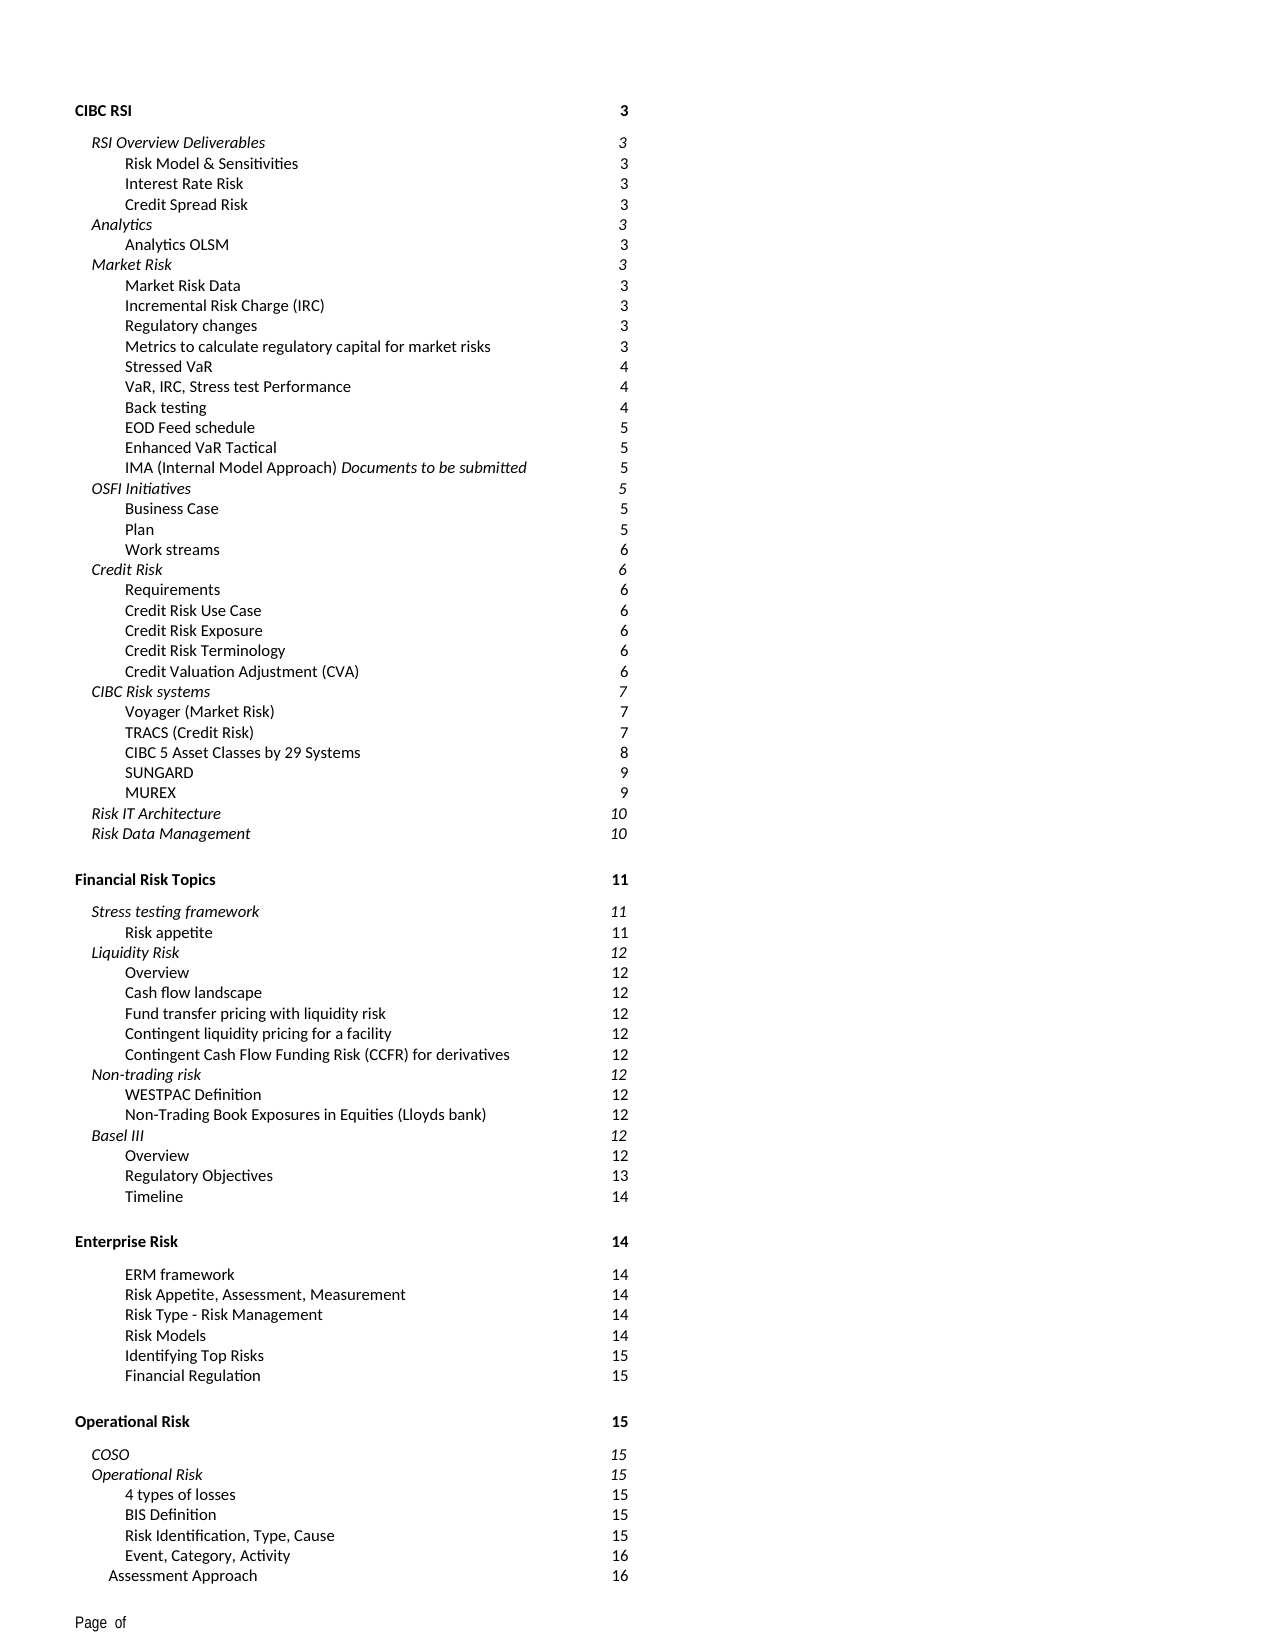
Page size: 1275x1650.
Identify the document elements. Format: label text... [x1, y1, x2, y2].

text VaR, IRC, Stress test Performance 4 [125, 377, 1213, 397]
text Credit Risk Terminology 6 [125, 641, 1213, 661]
text Interest Rate Risk 3 [125, 173, 1213, 194]
text Enterprise Risk 14 [75, 1231, 1213, 1252]
text TRACS (Credit Risk) 7 [125, 722, 1213, 742]
text Stressed VaR 4 [125, 356, 1213, 377]
text Incremental Risk Charge (IRC) 3 [125, 295, 1213, 316]
text Non-Trading Book Exposures in Equities (Lloyds bank) 12 [125, 1105, 1213, 1125]
text Analytics 3 [91, 214, 1213, 234]
text Liquidity Risk 12 [91, 942, 1213, 962]
text OSFI Initiatives 5 [91, 478, 1213, 498]
text WESTPAC Definition 12 [125, 1084, 1213, 1105]
text Regulatory Objectives 13 [125, 1166, 1213, 1186]
text Market Risk 3 [91, 255, 1213, 275]
text COSO 15 [91, 1444, 1213, 1464]
text Plan 5 [125, 519, 1213, 539]
text Basel III 12 [91, 1125, 1213, 1145]
text CIBC Risk systems 7 [91, 681, 1213, 702]
text Business Case 5 [125, 498, 1213, 519]
text Credit Spread Risk 3 [125, 194, 1213, 214]
text Voyager (Market Risk) 7 [125, 702, 1213, 722]
text 4 types of losses 15 [125, 1484, 1213, 1505]
text Stress testing framework 11 [91, 902, 1213, 922]
text Credit Risk Use Case 6 [125, 600, 1213, 620]
text Risk IT Architecture 10 [91, 803, 1213, 823]
text Financial Risk Topics 11 [75, 869, 1213, 889]
text Market Risk Data 3 [125, 275, 1213, 295]
text EOD Feed schedule 5 [125, 417, 1213, 437]
text Analytics OLSM 3 [125, 234, 1213, 255]
text Risk Type - Risk Management 14 [125, 1305, 1213, 1325]
text Operational Risk 15 [75, 1411, 1213, 1431]
text Overview 12 [125, 962, 1213, 983]
text Risk appetite 11 [125, 922, 1213, 942]
text Back testing 4 [125, 397, 1213, 417]
text Credit Valuation Adjustment (CVA) 6 [125, 661, 1213, 681]
text Operational Risk 15 [91, 1464, 1213, 1484]
text CIBC 5 Asset Classes by 29 Systems 8 [125, 742, 1213, 762]
text Requirements 6 [125, 580, 1213, 600]
text Risk Models 14 [125, 1325, 1213, 1345]
text Cash flow landscape 12 [125, 983, 1213, 1003]
text Contingent Cash Flow Funding Risk (CCFR) for derivatives 12 [125, 1044, 1213, 1064]
text Contingent liquidity pricing for a facility 12 [125, 1023, 1213, 1044]
text CIBC RSI 3 [75, 100, 1213, 120]
text Non-trading risk 12 [91, 1064, 1213, 1084]
text Timeline 14 [125, 1186, 1213, 1206]
text Risk Data Management 10 [91, 823, 1213, 844]
text ERM framework 14 [125, 1264, 1213, 1284]
text MUREX 9 [125, 783, 1213, 803]
text Risk Appetite, Assessment, Measurement 14 [125, 1284, 1213, 1305]
text Event, Category, Activity 16 [125, 1545, 1213, 1566]
text BIS Definition 15 [125, 1505, 1213, 1525]
text IMA (Internal Model Approach) Documents to be submitted 5 [125, 458, 1213, 478]
text Credit Risk 6 [91, 559, 1213, 580]
text Metrics to calculate regulatory capital for market risks 3 [125, 336, 1213, 356]
text SUNGARD 9 [125, 762, 1213, 783]
text Assessment Approach 16 [108, 1566, 1213, 1586]
text Identifying Top Risks 15 [125, 1345, 1213, 1366]
text Risk Identification, Type, Cause 15 [125, 1525, 1213, 1545]
text RSI Overview Deliverables 3 [91, 133, 1213, 153]
text Regulatory changes 3 [125, 316, 1213, 336]
text Risk Model & Sensitivities 3 [125, 153, 1213, 173]
text Work streams 6 [125, 539, 1213, 559]
text Credit Risk Exposure 6 [125, 620, 1213, 641]
text Enhanced VaR Tactical 5 [125, 437, 1213, 458]
text Financial Regulation 15 [125, 1366, 1213, 1386]
text Overview 12 [125, 1145, 1213, 1166]
text Fund transfer pricing with liquidity risk 12 [125, 1003, 1213, 1023]
